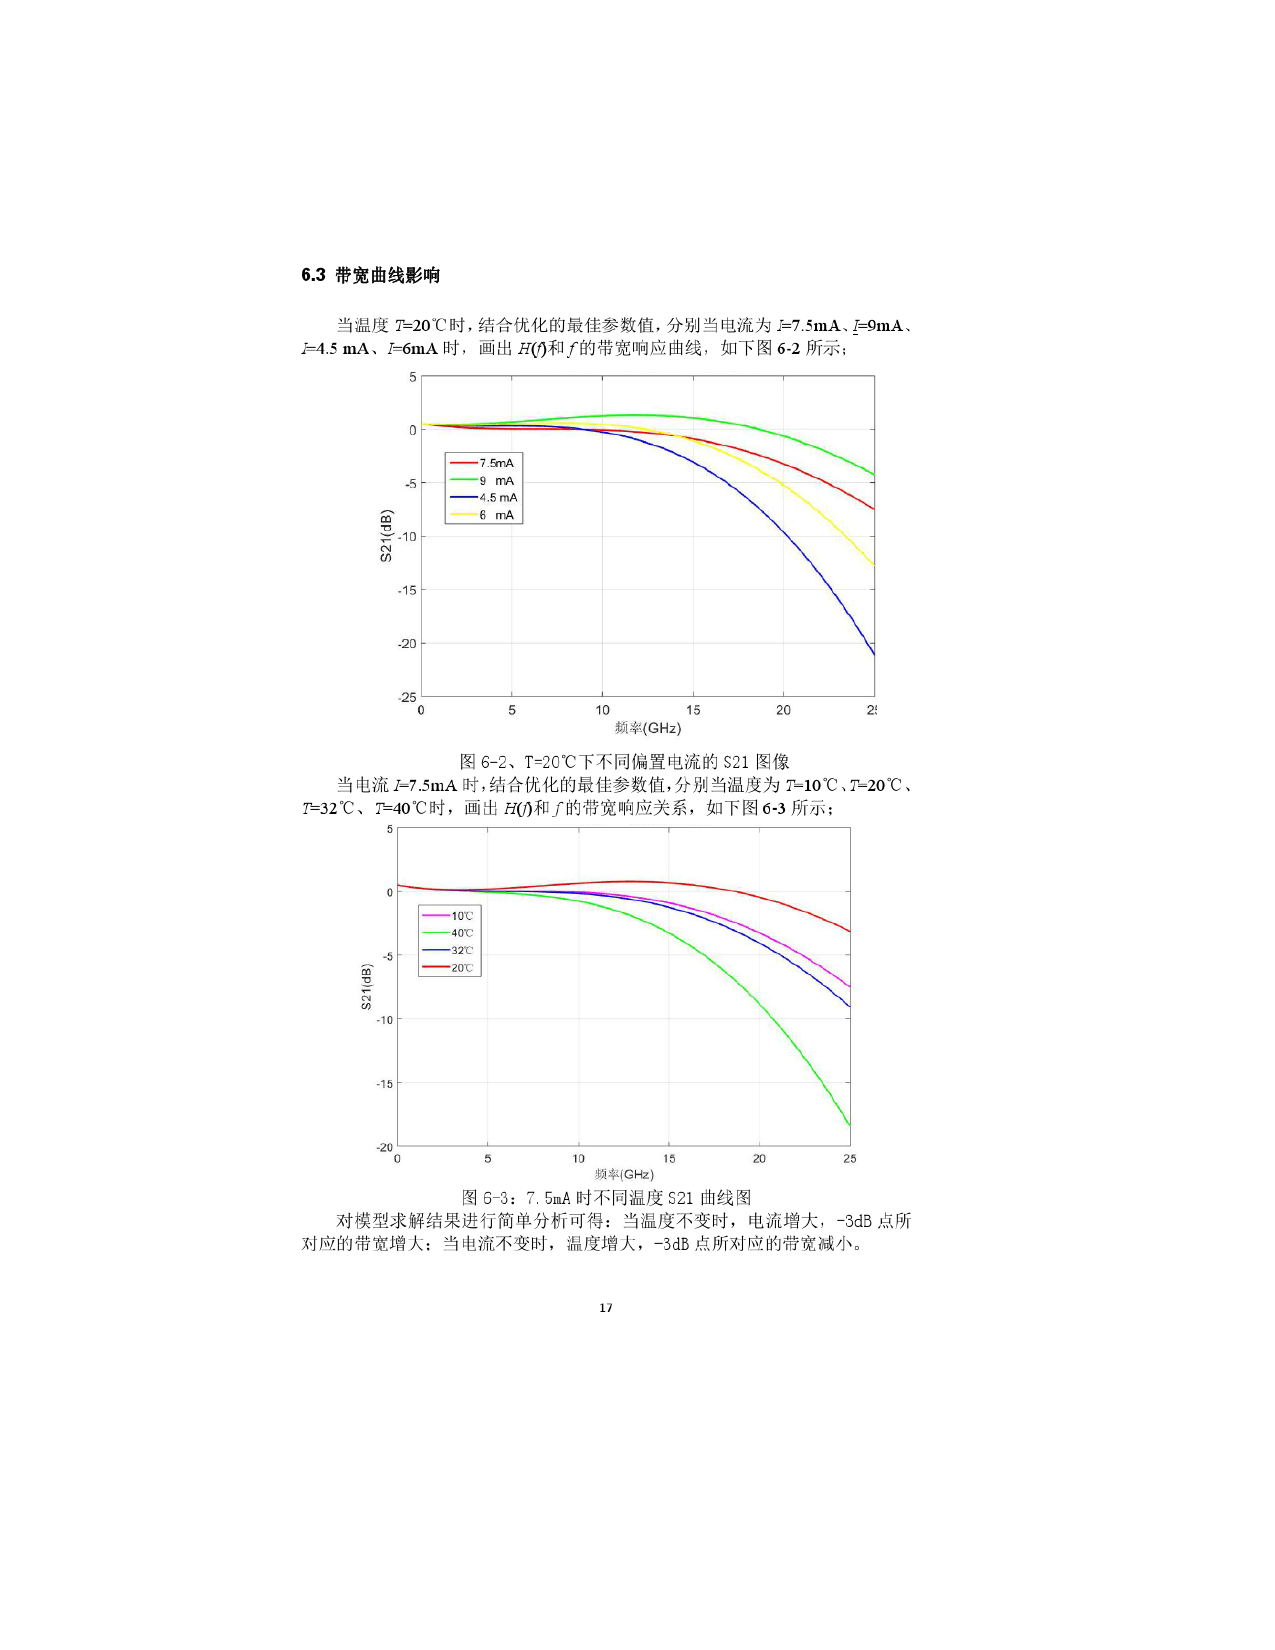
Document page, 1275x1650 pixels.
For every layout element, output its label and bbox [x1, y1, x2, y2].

picture [168, 150, 1044, 1388]
